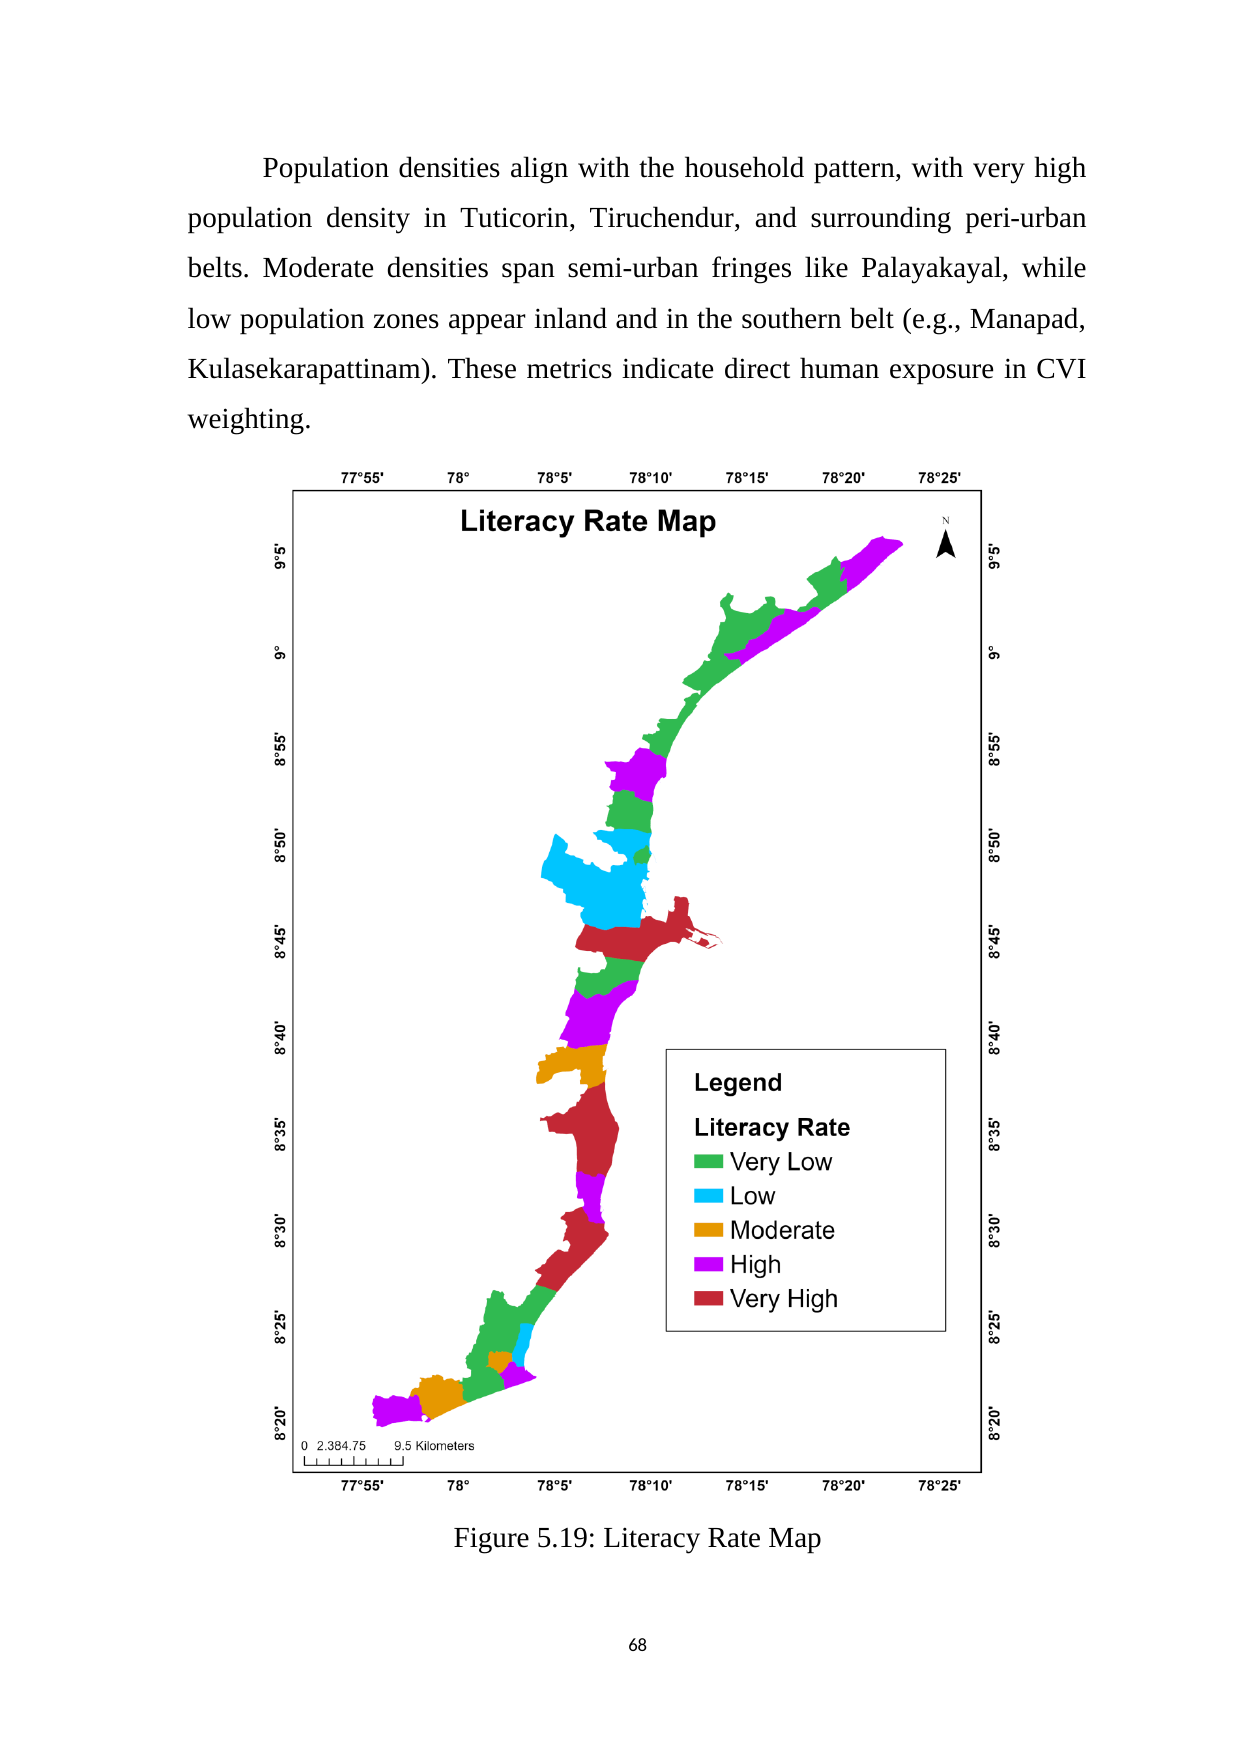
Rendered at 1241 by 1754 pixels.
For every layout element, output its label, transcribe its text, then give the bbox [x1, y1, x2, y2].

text Population densities align with the household pattern, with very high population density in Tuticorin, Tiruchendur, and surrounding peri-urban belts. Moderate densities span semi-urban fringes like Palayakayal, while low population zones appear inland and in the southern belt (e.g., Manapad, Kulasekarapattinam). These metrics indicate direct human exposure in CVI weighting. [187, 150, 1087, 435]
picture [265, 451, 1010, 1506]
